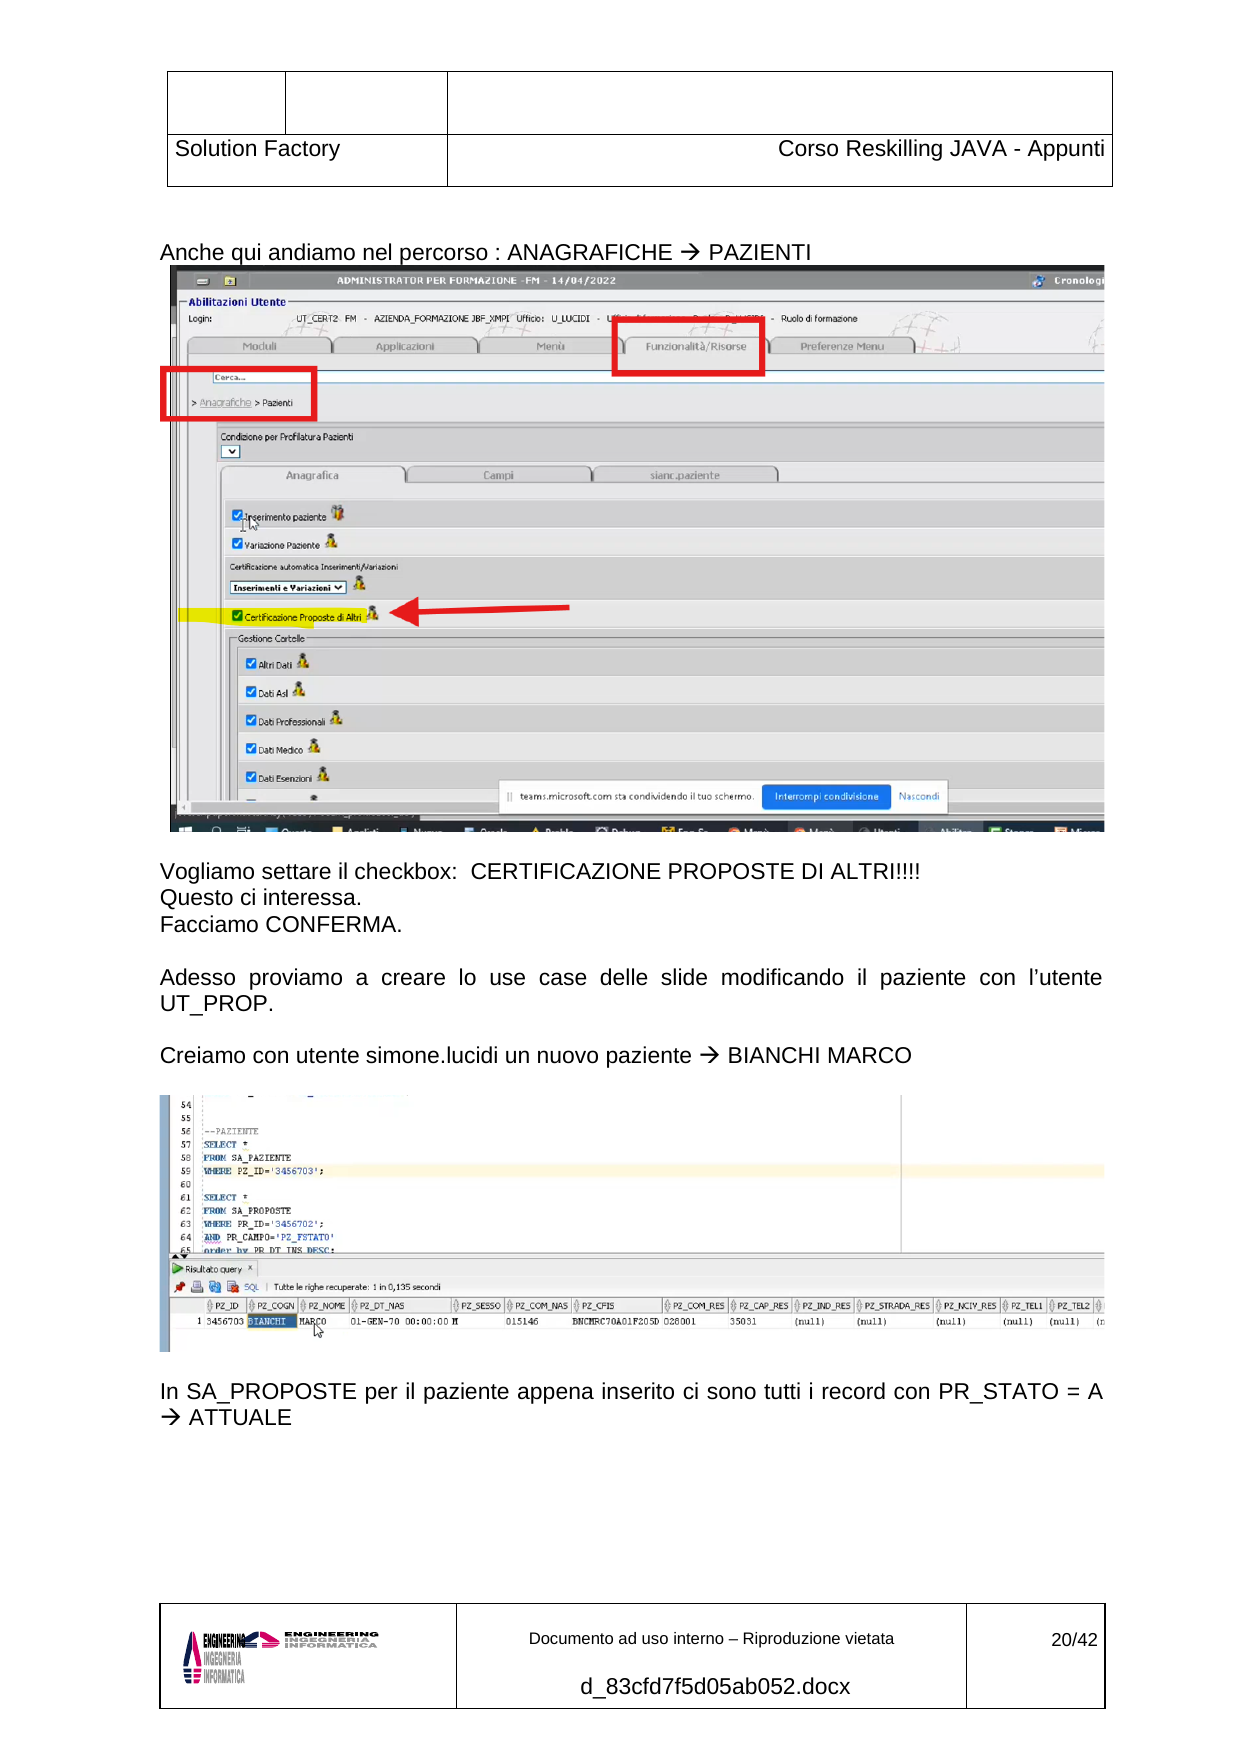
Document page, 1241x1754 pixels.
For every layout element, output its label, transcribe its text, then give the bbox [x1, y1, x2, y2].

text Vogliamo settare il checkbox: CERTIFICAZIONE PROPOSTE DI ALTRI!!!! [159, 858, 1104, 884]
text Anche qui andiamo nel percorso : ANAGRAFICHE PAZIENTI [159, 239, 1104, 265]
text Facciamo CONFERMA. [159, 911, 1104, 937]
text Questo ci interessa. [159, 884, 1104, 911]
text In SA_PROPOSTE per il paziente appena inserito ci sono tutti i record con PR_STATO = A ATTUALE [159, 1378, 1104, 1430]
text Creiamo con utente simone.lucidi un nuovo paziente BIANCHI MARCO [159, 1042, 1104, 1069]
picture [159, 1095, 1105, 1352]
text Adesso proviamo a creare lo use case delle slide modificando il paziente con l’utente UT_PROP. [159, 963, 1104, 1016]
picture [159, 265, 1105, 832]
